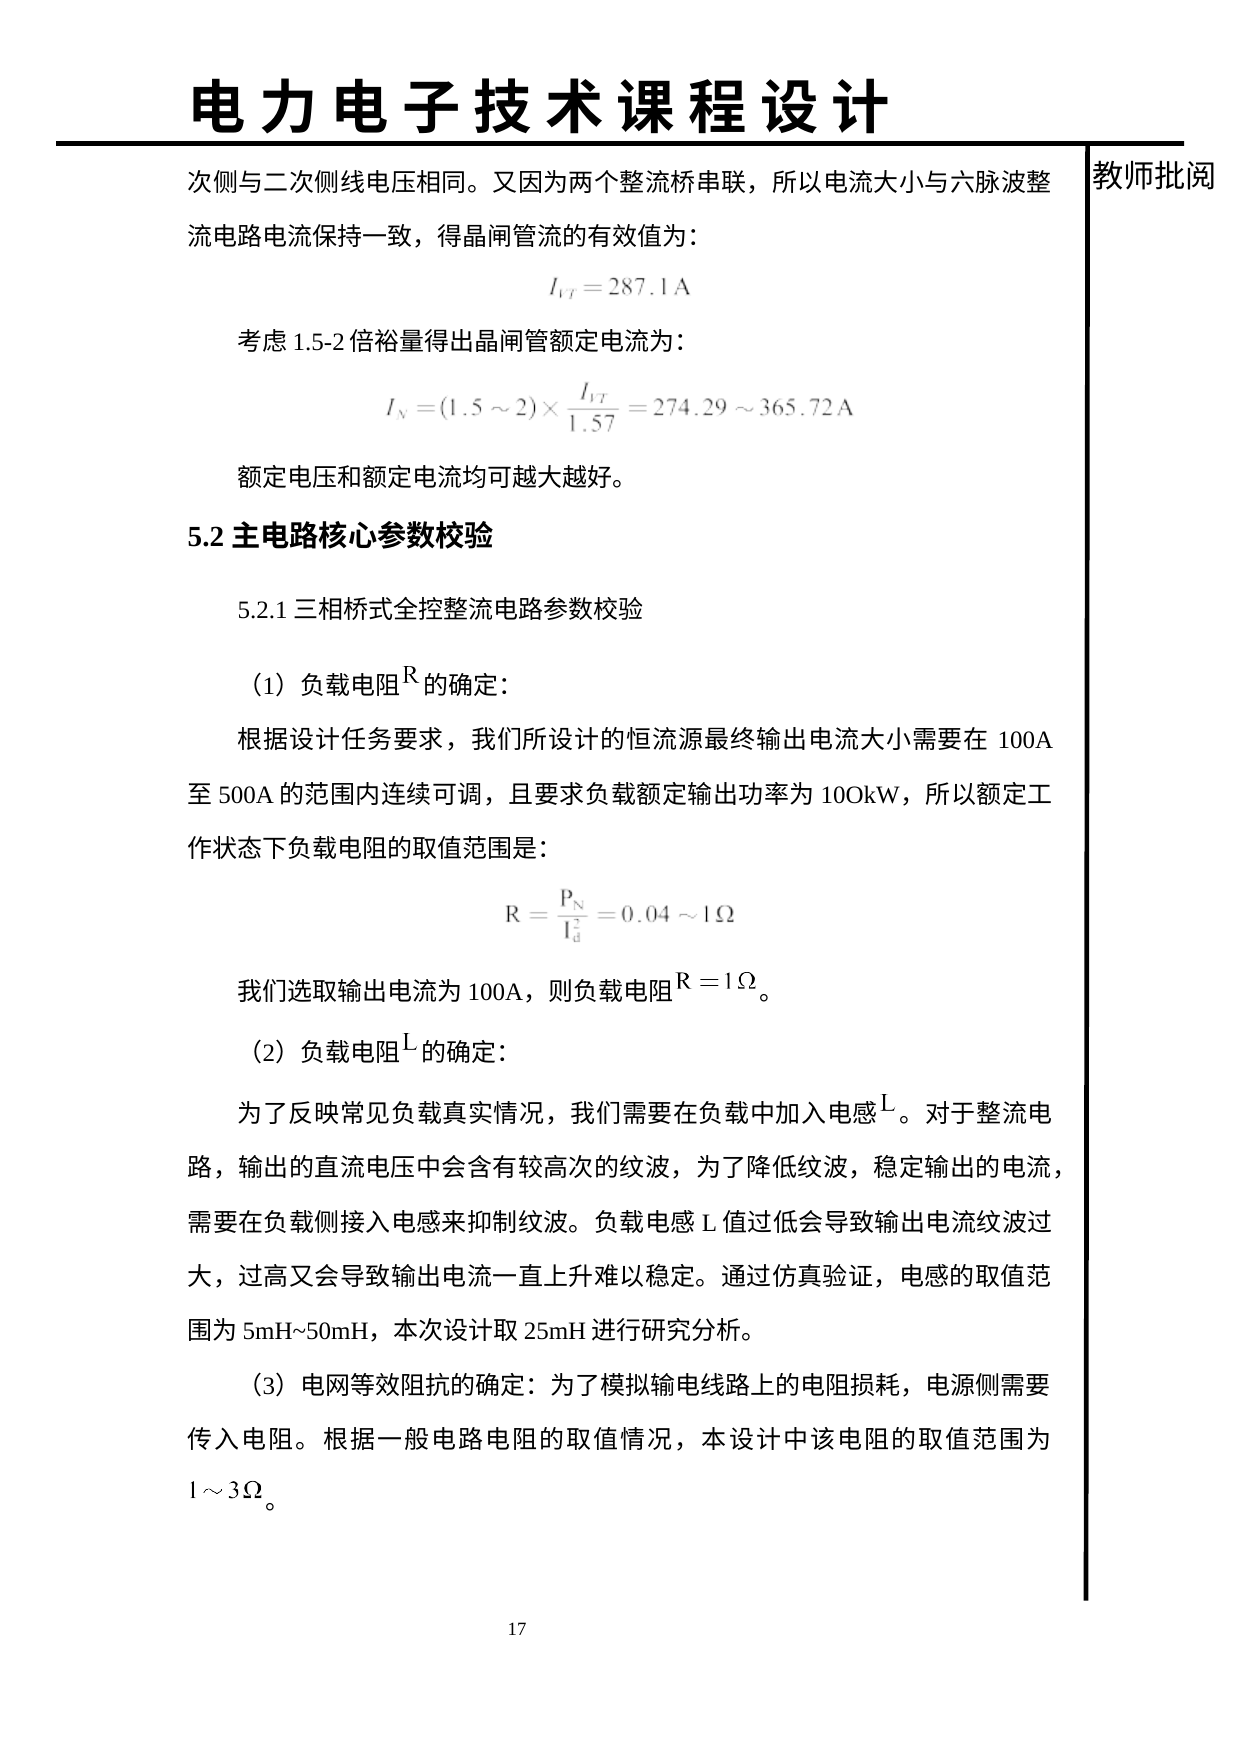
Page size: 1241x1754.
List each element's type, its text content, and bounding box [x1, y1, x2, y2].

text （3）电网等效阻抗的确定：为了模拟输电线路上的电阻损耗，电源侧需要传入电阻。根据一般电路电阻的取值情况，本设计中该电阻的取值范围为。 [187, 1365, 1053, 1517]
text 我们选取输出电流为100A，则负载电阻。 [187, 964, 1053, 1007]
text 额定电压和额定电流均可越大越好。 [187, 458, 1053, 494]
text 考虑1.5-2倍裕量得出晶闸管额定电流为： [187, 322, 1053, 358]
text 为了反映常见负载真实情况，我们需要在负载中加入电感。对于整流电路，输出的直流电压中会含有较高次的纹波，为了降低纹波，稳定输出的电流，需要在负载侧接入电感来抑制纹波。负载电感L值过低会导致输出电流纹波过大，过高又会导致输出电流一直上升难以稳定。通过仿真验证，电感的取值范围为5mH~50mH，本次设计取25mH进行研究分析。 [187, 1087, 1053, 1347]
text 5.2 主电路核心参数校验 [187, 512, 1053, 554]
text （2）负载电阻的确定： [187, 1026, 1053, 1068]
text （1）负载电阻的确定： [187, 659, 1053, 702]
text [187, 162, 1053, 253]
text 5.2.1 三相桥式全控整流电路参数校验 [187, 576, 1053, 641]
text 根据设计任务要求，我们所设计的恒流源最终输出电流大小需要在100A至500A的范围内连续可调，且要求负载额定输出功率为10OkW，所以额定工作状态下负载电阻的取值范围是： [187, 720, 1053, 865]
